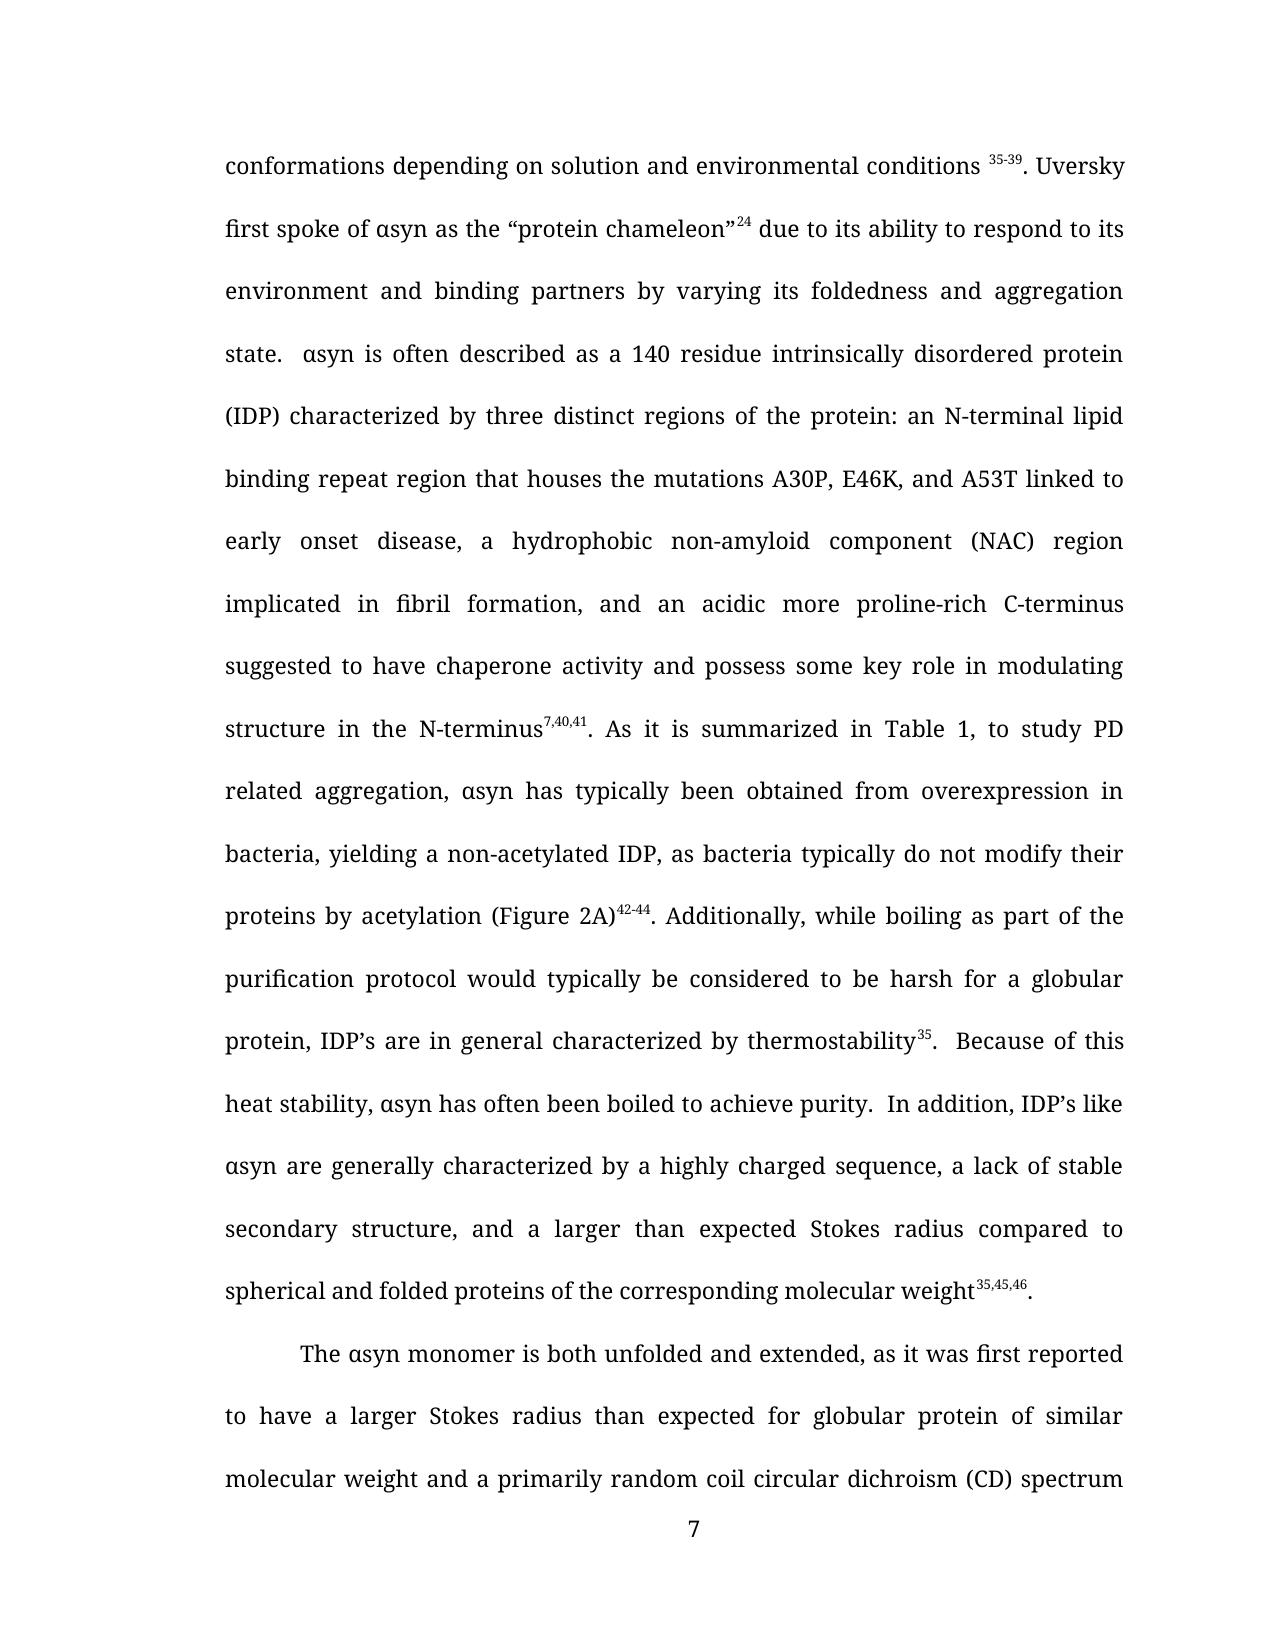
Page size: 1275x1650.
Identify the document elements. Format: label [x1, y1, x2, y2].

text [225, 150, 1125, 1306]
text [225, 1337, 1125, 1494]
